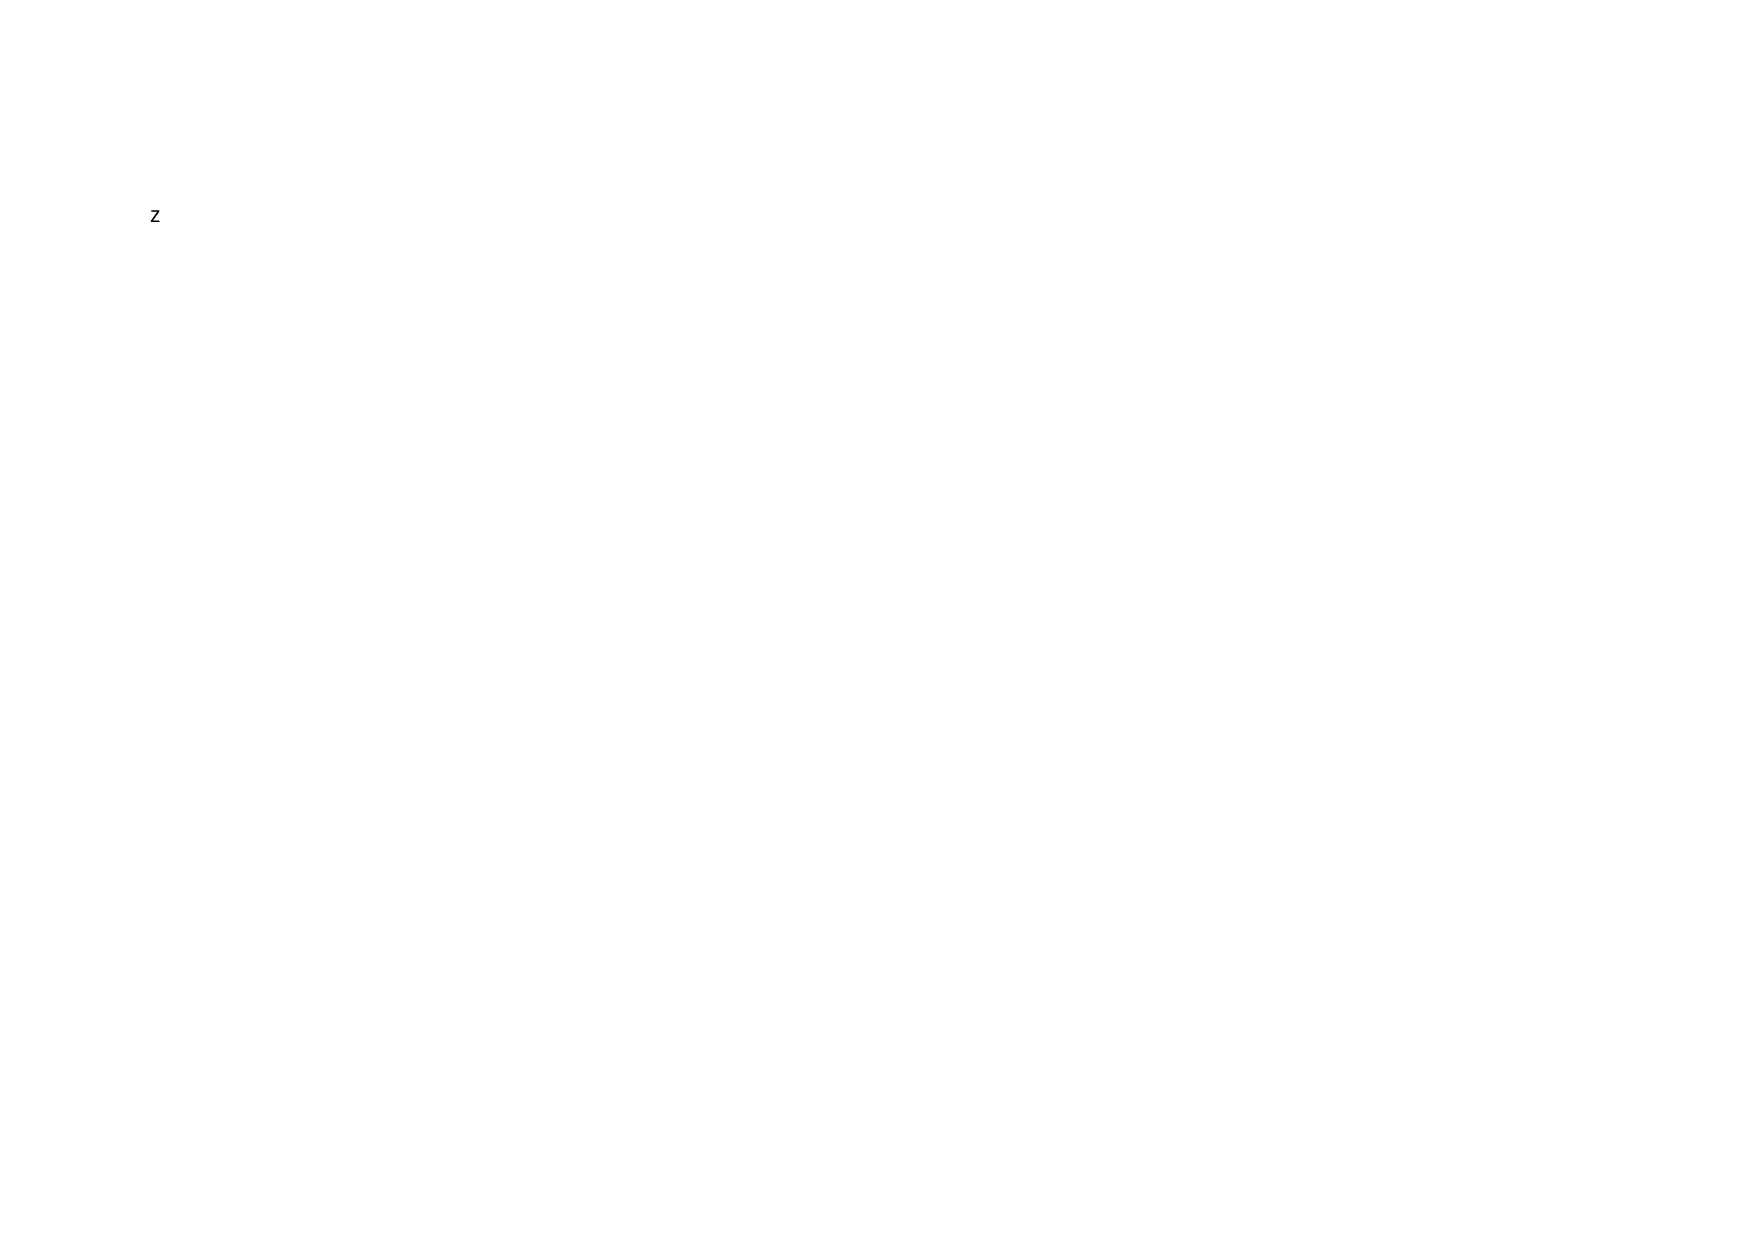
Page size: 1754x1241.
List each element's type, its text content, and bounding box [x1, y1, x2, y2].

text z [150, 198, 1604, 230]
